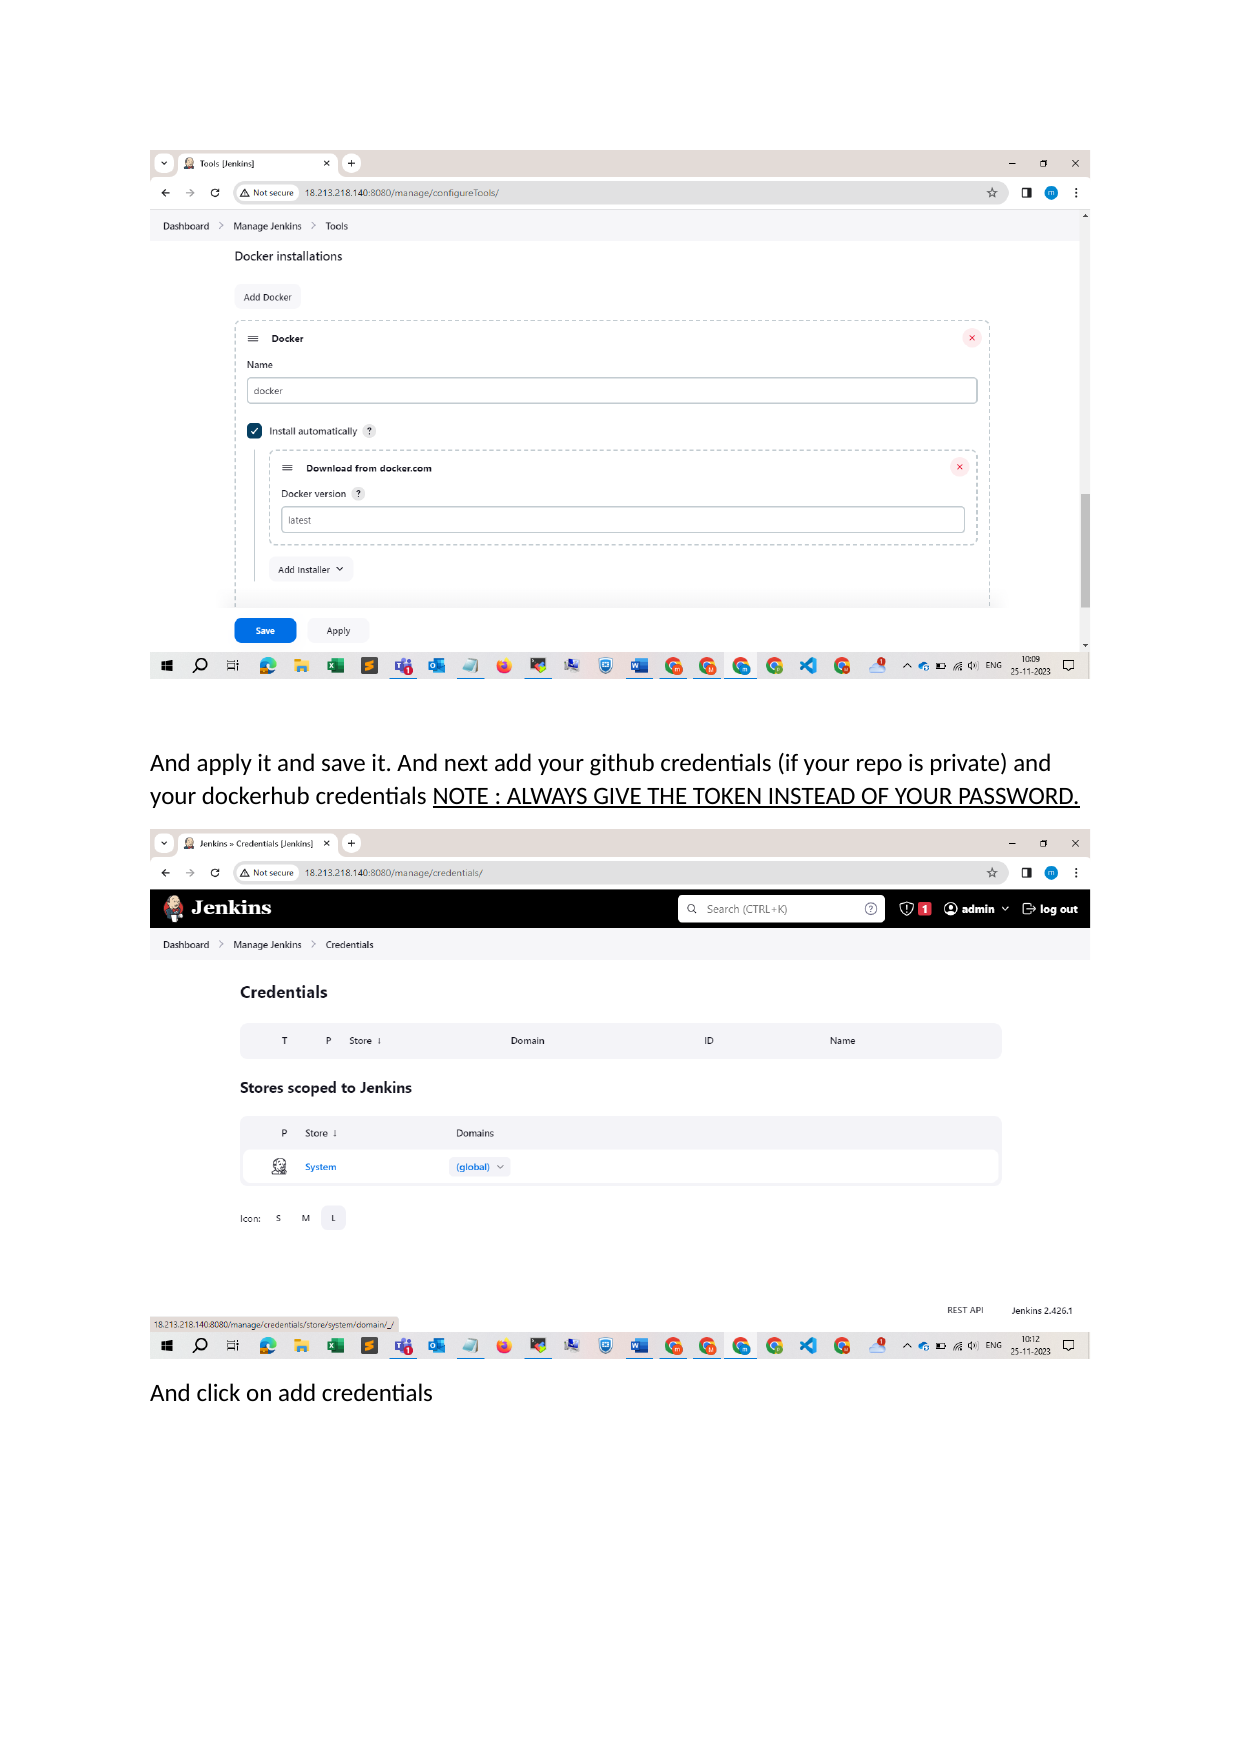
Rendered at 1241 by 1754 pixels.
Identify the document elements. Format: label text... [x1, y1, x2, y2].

picture [150, 150, 1091, 679]
text And apply it and save it. And next add your github credentials (if your repo is private) and your dockerhub credentials NOTE : ALWAYS GIVE THE TOKEN INSTEAD OF YOUR PASSWORD. [150, 747, 1090, 811]
picture [150, 829, 1091, 1359]
text And click on add credentials [150, 1377, 1090, 1408]
